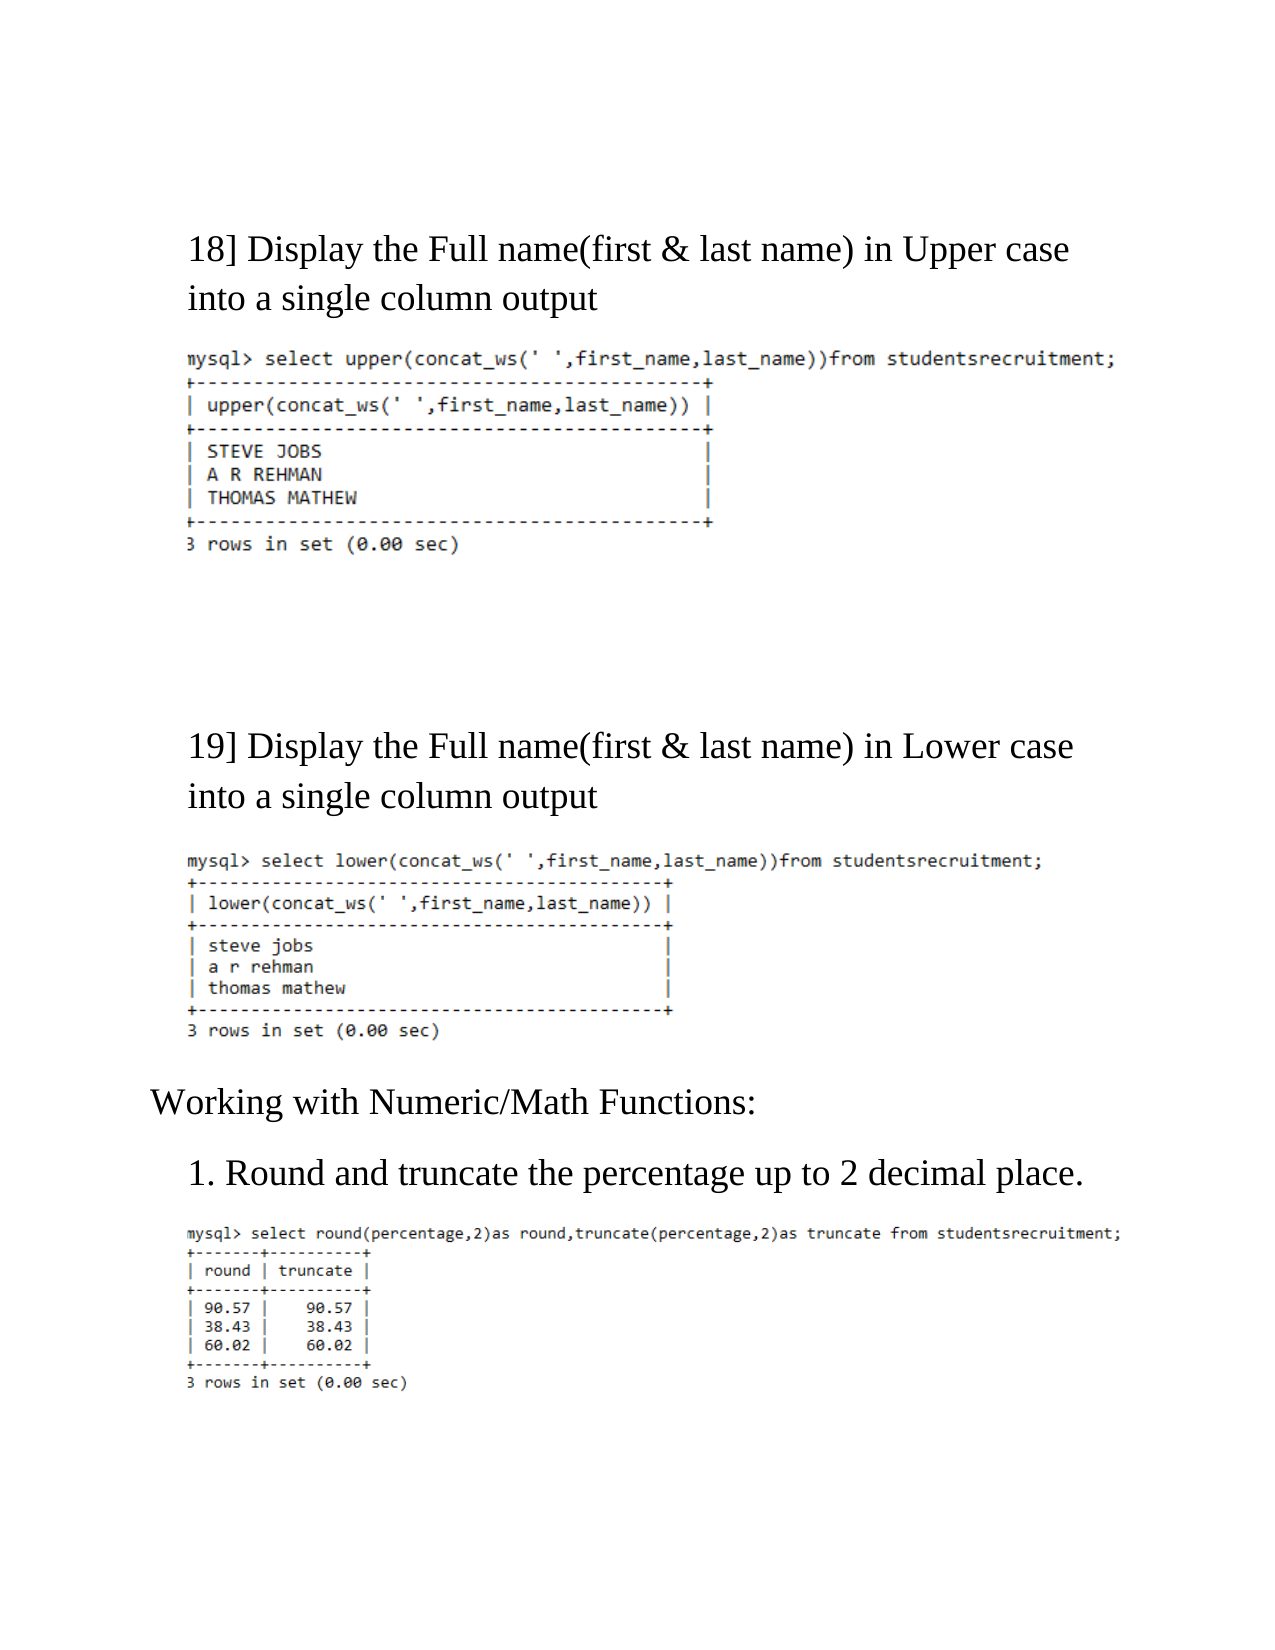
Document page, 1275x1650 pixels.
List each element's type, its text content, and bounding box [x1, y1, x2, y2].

text Working with Numeric/Math Functions: [150, 1080, 1125, 1123]
list Round and truncate the percentage up to 2 decimal place. [187, 1150, 1125, 1193]
picture [187, 843, 1127, 1055]
text 18] Display the Full name(first & last name) in Upper case into a single column output [187, 226, 1125, 319]
picture [187, 346, 1127, 568]
picture [187, 1220, 1128, 1397]
text 19] Display the Full name(first & last name) in Lower case into a single column output [187, 724, 1125, 817]
